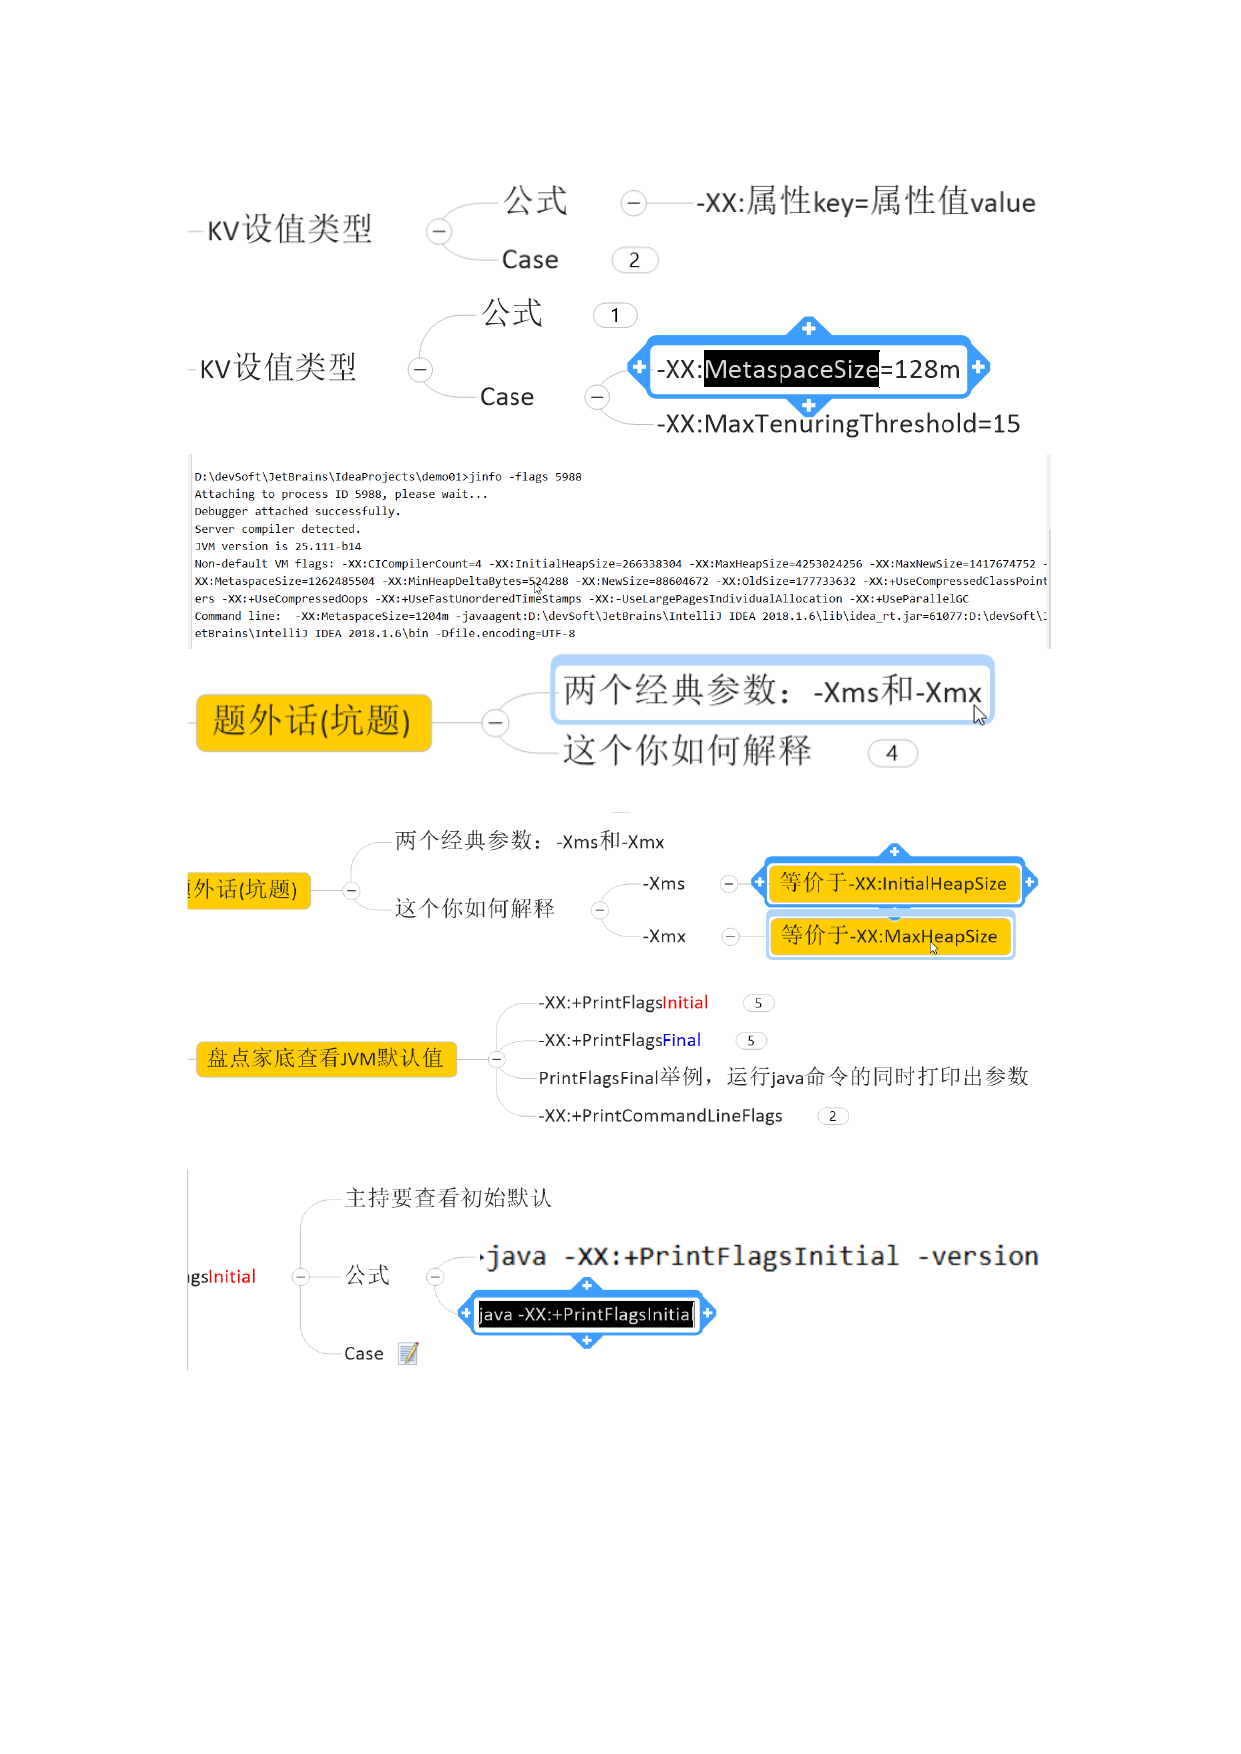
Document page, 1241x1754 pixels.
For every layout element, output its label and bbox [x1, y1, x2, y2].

picture [187, 1169, 1053, 1370]
picture [187, 292, 1052, 446]
picture [187, 974, 1053, 1144]
picture [187, 454, 1053, 781]
picture [187, 162, 1052, 290]
picture [187, 812, 1052, 969]
